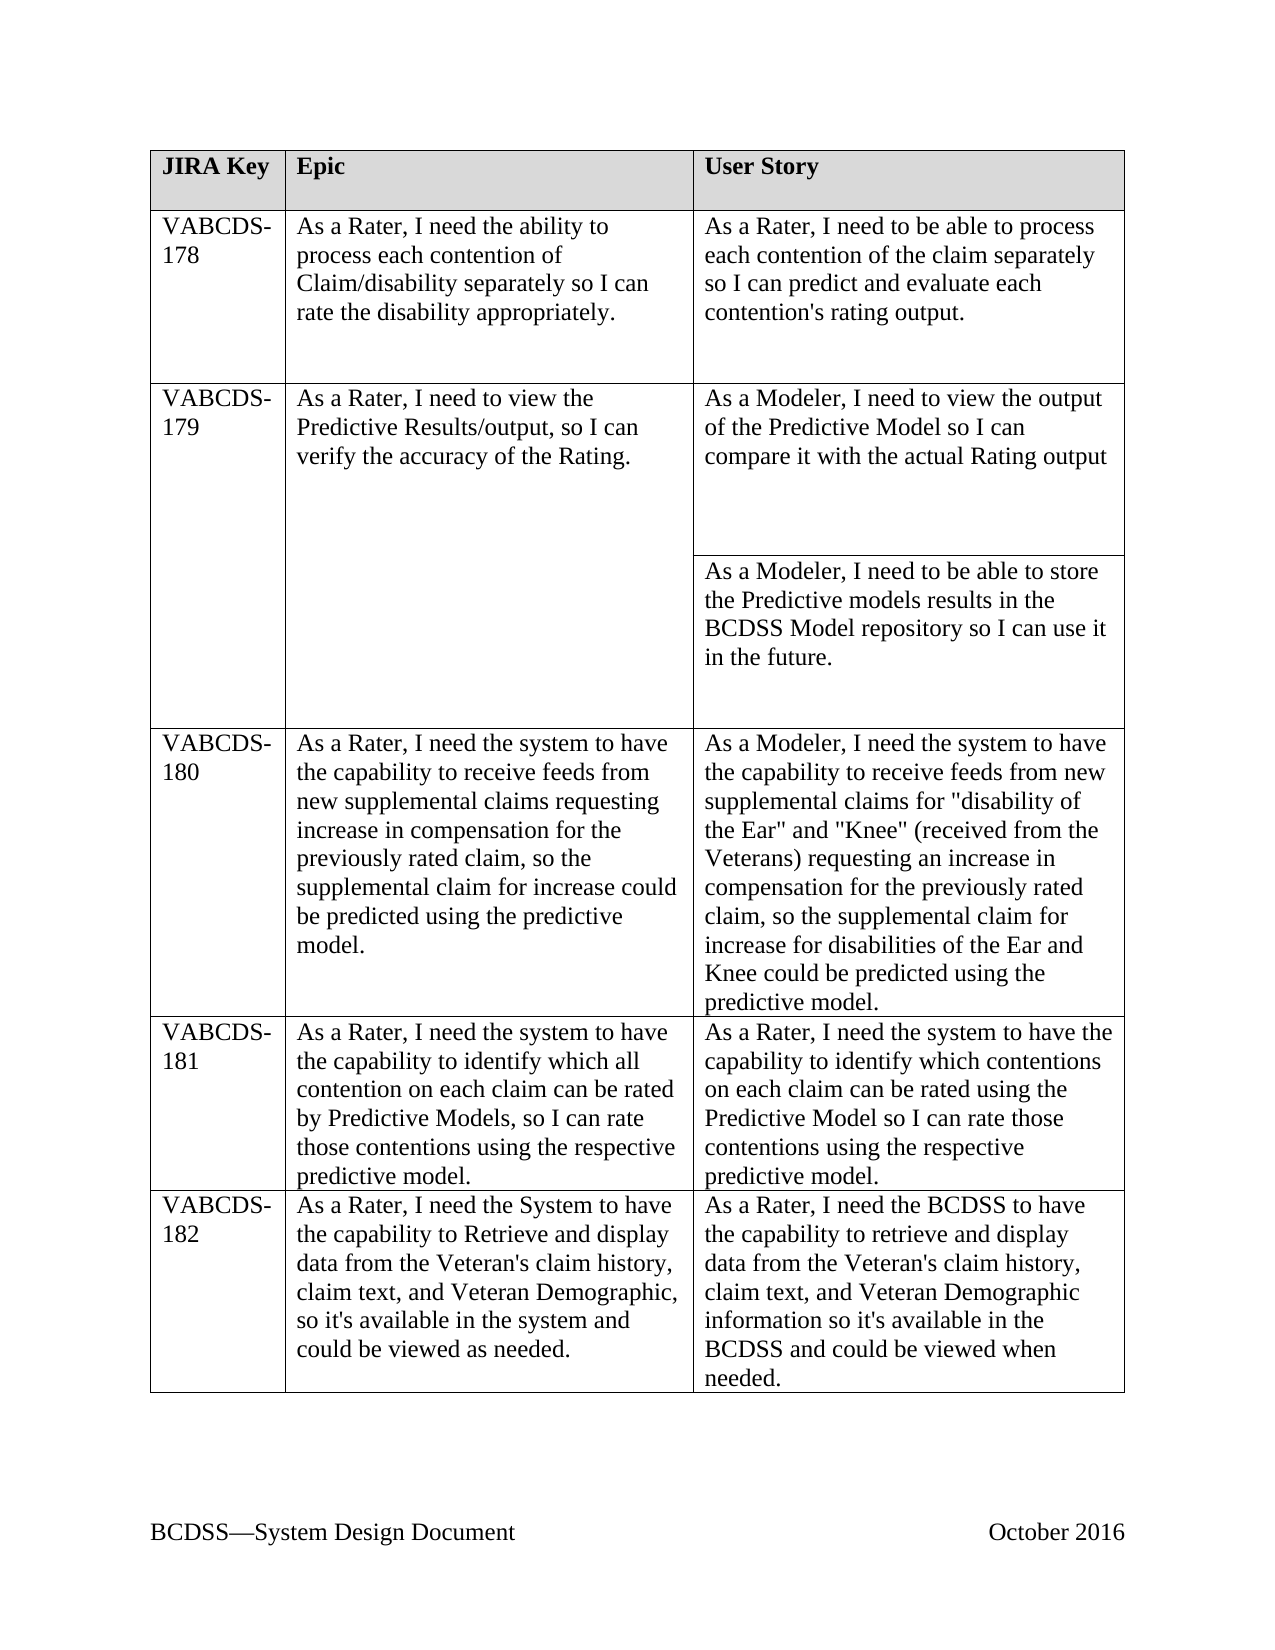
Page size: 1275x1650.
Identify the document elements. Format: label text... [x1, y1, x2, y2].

table_cell VABCDS-178 [151, 211, 285, 382]
table_header User Story [694, 151, 1124, 210]
table_cell VABCDS-181 [151, 1017, 285, 1189]
table_cell As a Modeler, I need to view the output of the Predictive Model so I can compare it with the actual Rating output [694, 384, 1124, 555]
table_cell As a Rater, I need the system to have the capability to identify which contentions on each claim can be rated using the Predictive Model so I can rate those contentions using the respective predictive model. [694, 1017, 1124, 1189]
table_cell As a Rater, I need the BCDSS to have the capability to retrieve and display data from the Veteran's claim history, claim text, and Veteran Demographic information so it's available in the BCDSS and could be viewed when needed. [694, 1191, 1124, 1392]
table_header Epic [286, 151, 693, 210]
table_cell As a Modeler, I need to be able to store the Predictive models results in the BCDSS Model repository so I can use it in the future. [694, 556, 1124, 727]
table_cell VABCDS-182 [151, 1191, 285, 1392]
table_cell As a Rater, I need to view the Predictive Results/output, so I can verify the accuracy of the Rating. [286, 384, 693, 727]
table_cell As a Rater, I need the ability to process each contention of Claim/disability separately so I can rate the disability appropriately. [286, 211, 693, 382]
table_cell As a Modeler, I need the system to have the capability to receive feeds from new supplemental claims for "disability of the Ear" and "Knee" (received from the Veterans) requesting an increase in compensation for the previously rated claim, so the supplemental claim for increase for disabilities of the Ear and Knee could be predicted using the predictive model. [694, 729, 1124, 1016]
table_cell As a Rater, I need the system to have the capability to identify which all contention on each claim can be rated by Predictive Models, so I can rate those contentions using the respective predictive model. [286, 1017, 693, 1189]
table_cell VABCDS-180 [151, 729, 285, 1016]
table_cell As a Rater, I need the system to have the capability to receive feeds from new supplemental claims requesting increase in compensation for the previously rated claim, so the supplemental claim for increase could be predicted using the predictive model. [286, 729, 693, 1016]
table_cell VABCDS-179 [151, 384, 285, 727]
table_cell As a Rater, I need to be able to process each contention of the claim separately so I can predict and evaluate each contention's rating output. [694, 211, 1124, 382]
table_cell As a Rater, I need the System to have the capability to Retrieve and display data from the Veteran's claim history, claim text, and Veteran Demographic, so it's available in the system and could be viewed as needed. [286, 1191, 693, 1392]
table_header JIRA Key [151, 151, 285, 210]
